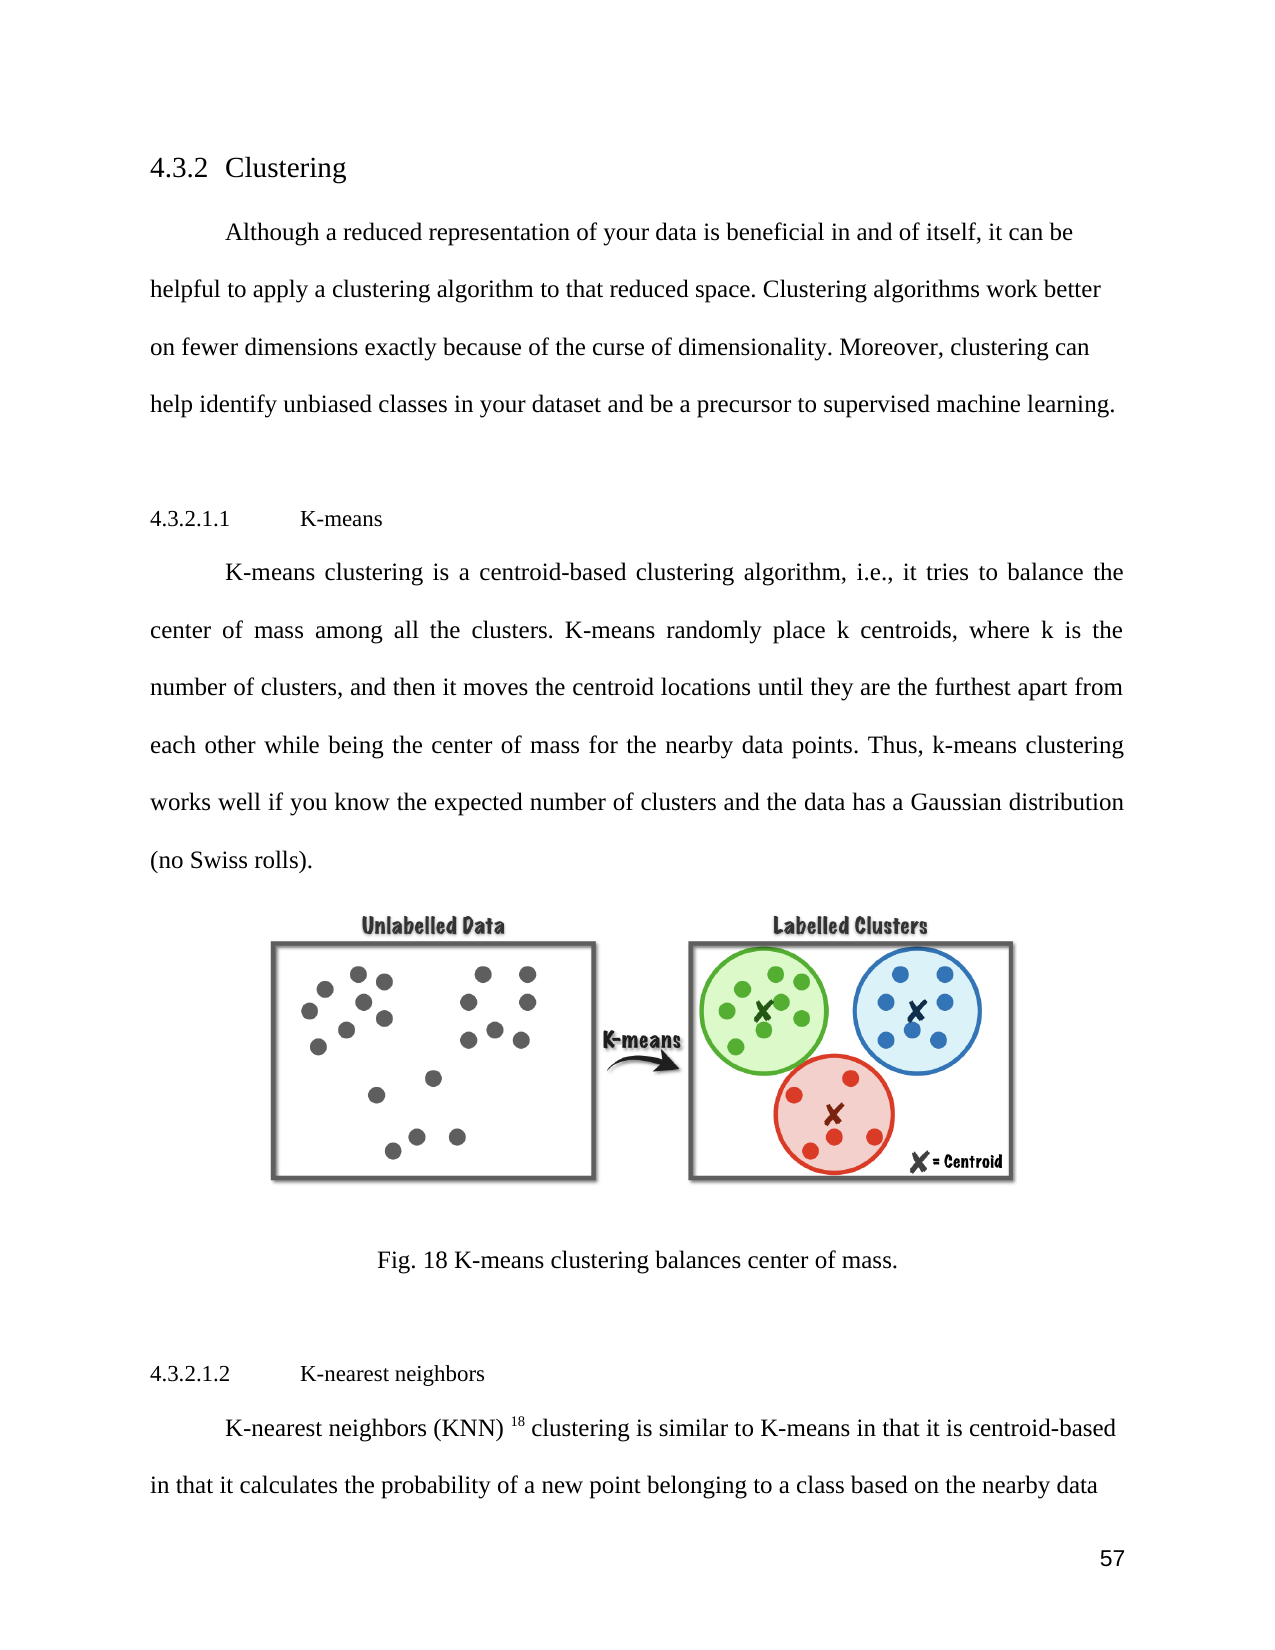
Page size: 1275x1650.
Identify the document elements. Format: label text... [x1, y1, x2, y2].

text Although a reduced representation of your data is beneficial in and of itself, it can be helpful to apply a clustering algorithm to that reduced space. Clustering algorithms work better on fewer dimensions exactly because of the curse of dimensionality. Moreover, clustering can help identify unbiased classes in your dataset and be a precursor to supervised machine learning. [150, 217, 1125, 418]
text Fig. 18 K-means clustering balances center of mass. [150, 1245, 1125, 1274]
list K-nearest neighbors [150, 1360, 1125, 1387]
list K-means [150, 504, 1125, 531]
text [150, 1413, 1125, 1499]
list Clustering [150, 150, 1125, 183]
text K-means clustering is a centroid-based clustering algorithm, i.e., it tries to balance the center of mass among all the clusters. K-means randomly place k centroids, where k is the number of clusters, and then it moves the centroid locations until they are the furthest apart from each other while being the center of mass for the nearby data points. Thus, k-means clustering works well if you know the expected number of clusters and the data has a Gaussian distribution (no Swiss rolls). [150, 557, 1125, 873]
picture [257, 902, 1018, 1219]
